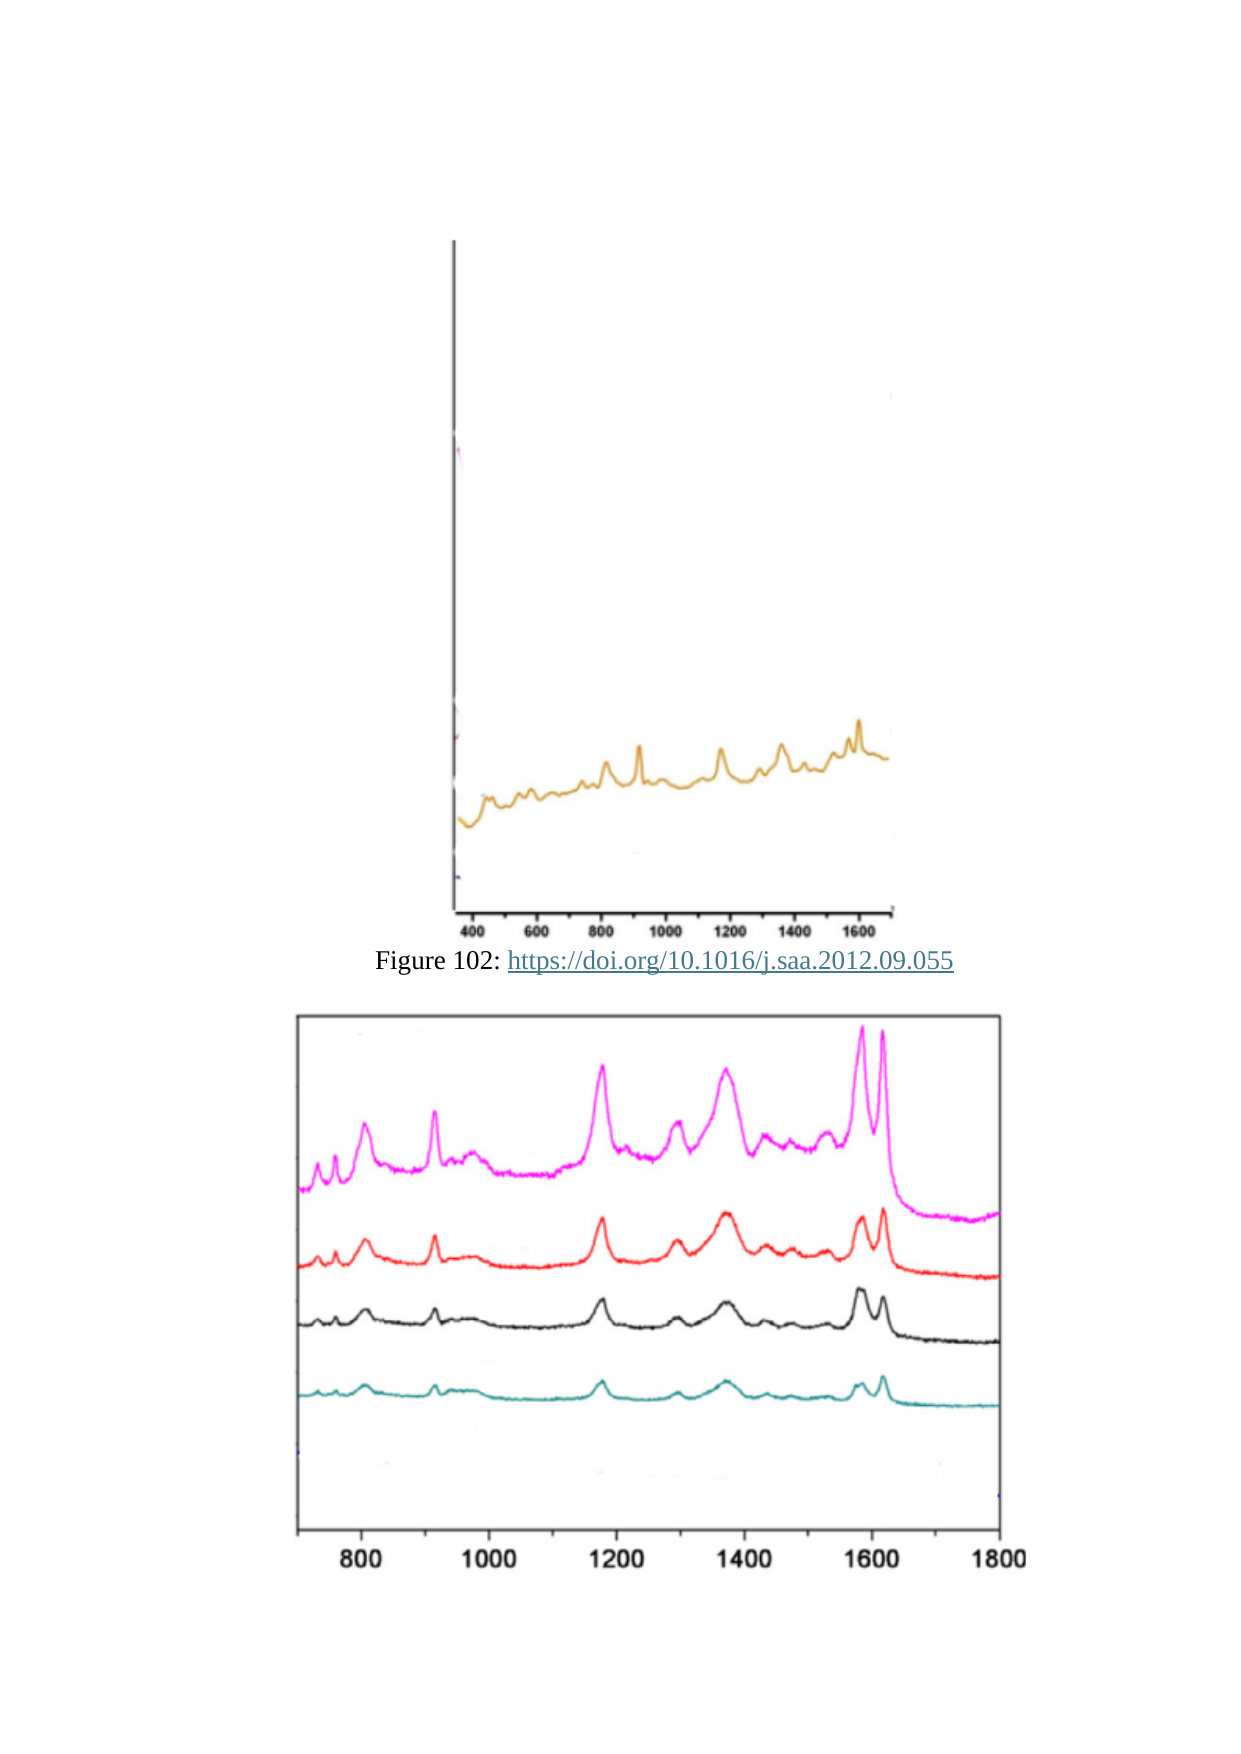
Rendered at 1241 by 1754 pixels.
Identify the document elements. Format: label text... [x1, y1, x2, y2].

text Figure 102: https://doi.org/10.1016/j.saa.2012.09.055 [207, 944, 1122, 975]
picture [292, 1006, 1037, 1574]
picture [390, 206, 939, 945]
